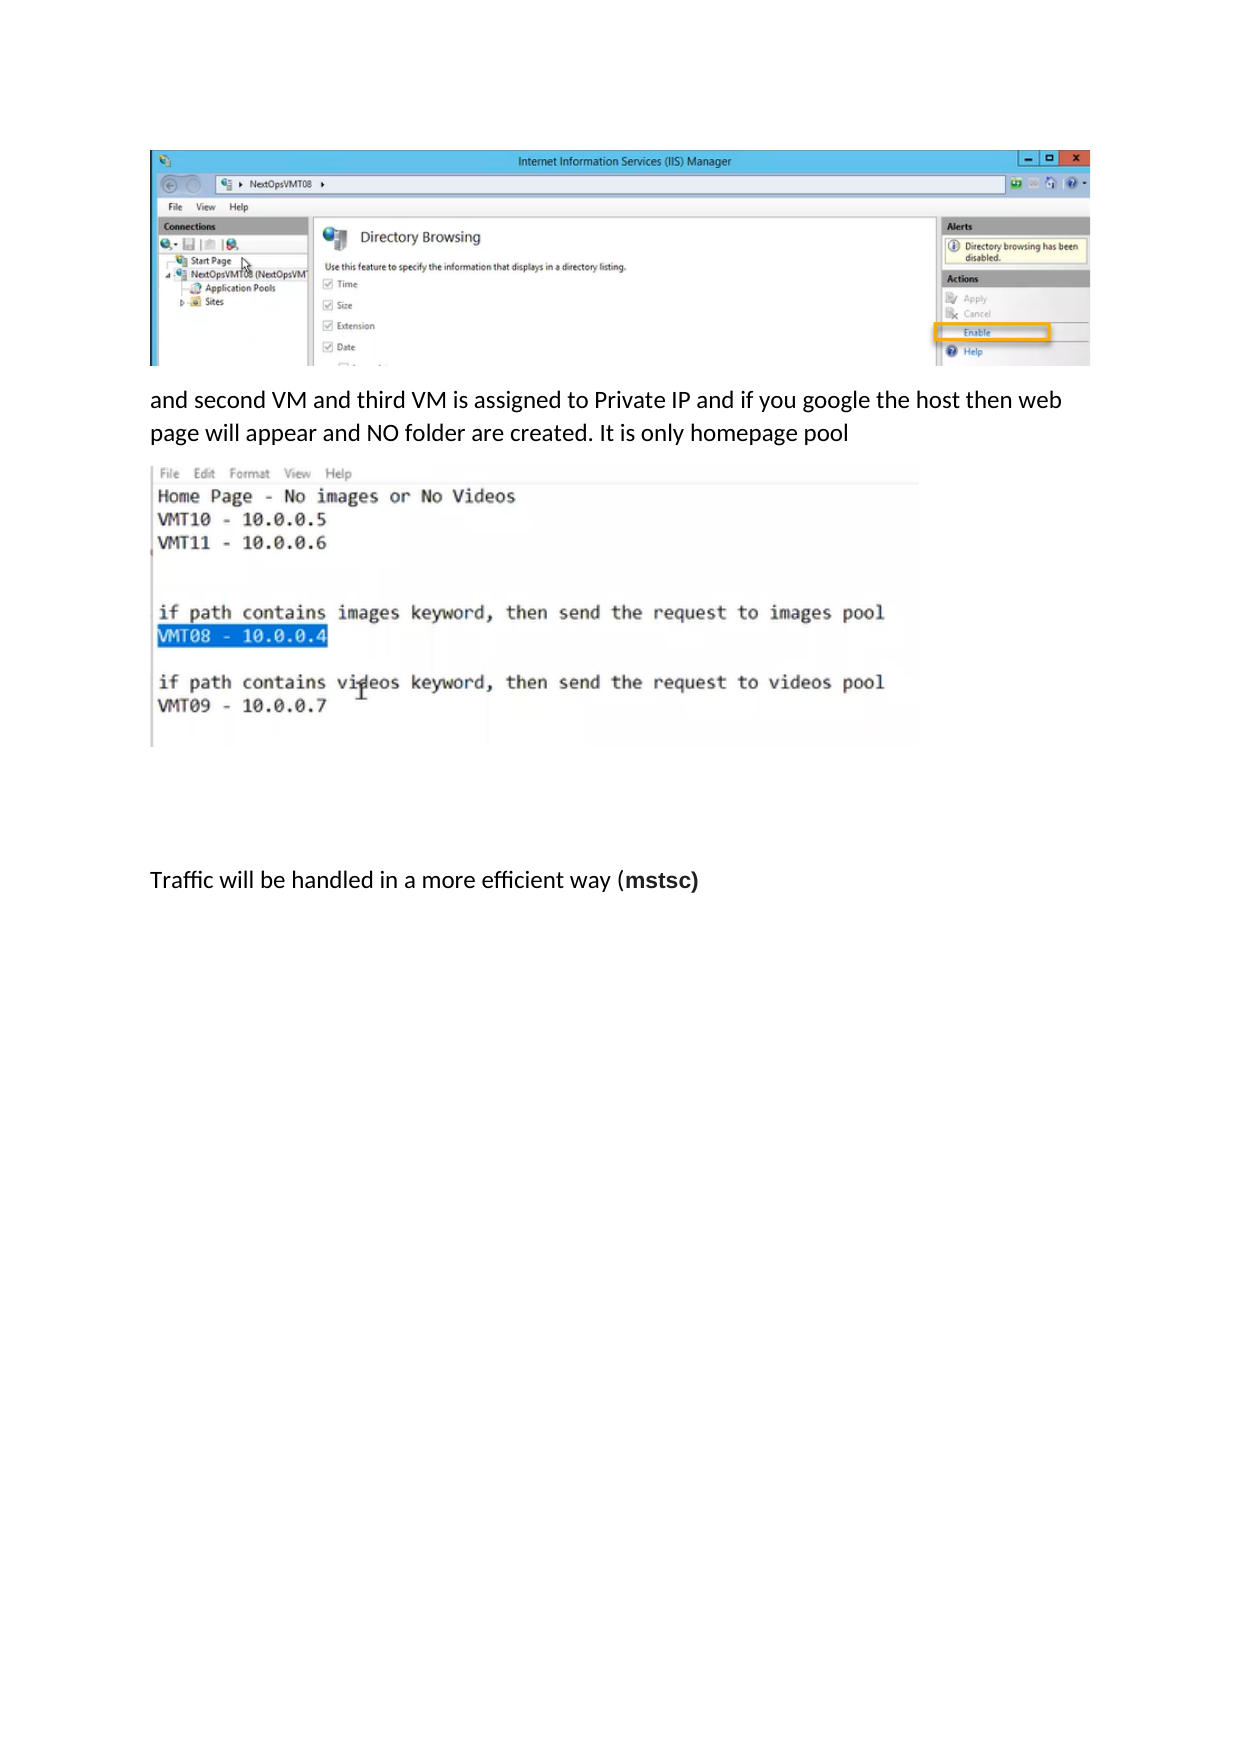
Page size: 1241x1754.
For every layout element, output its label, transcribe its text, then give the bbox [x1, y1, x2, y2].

text Traffic will be handled in a more efficient way (mstsc) [625, 864, 1090, 895]
picture [150, 466, 919, 747]
text and second VM and third VM is assigned to Private IP and if you google the host then web page will appear and NO folder are created. It is only homepage pool [150, 384, 1090, 447]
picture [150, 150, 1091, 366]
